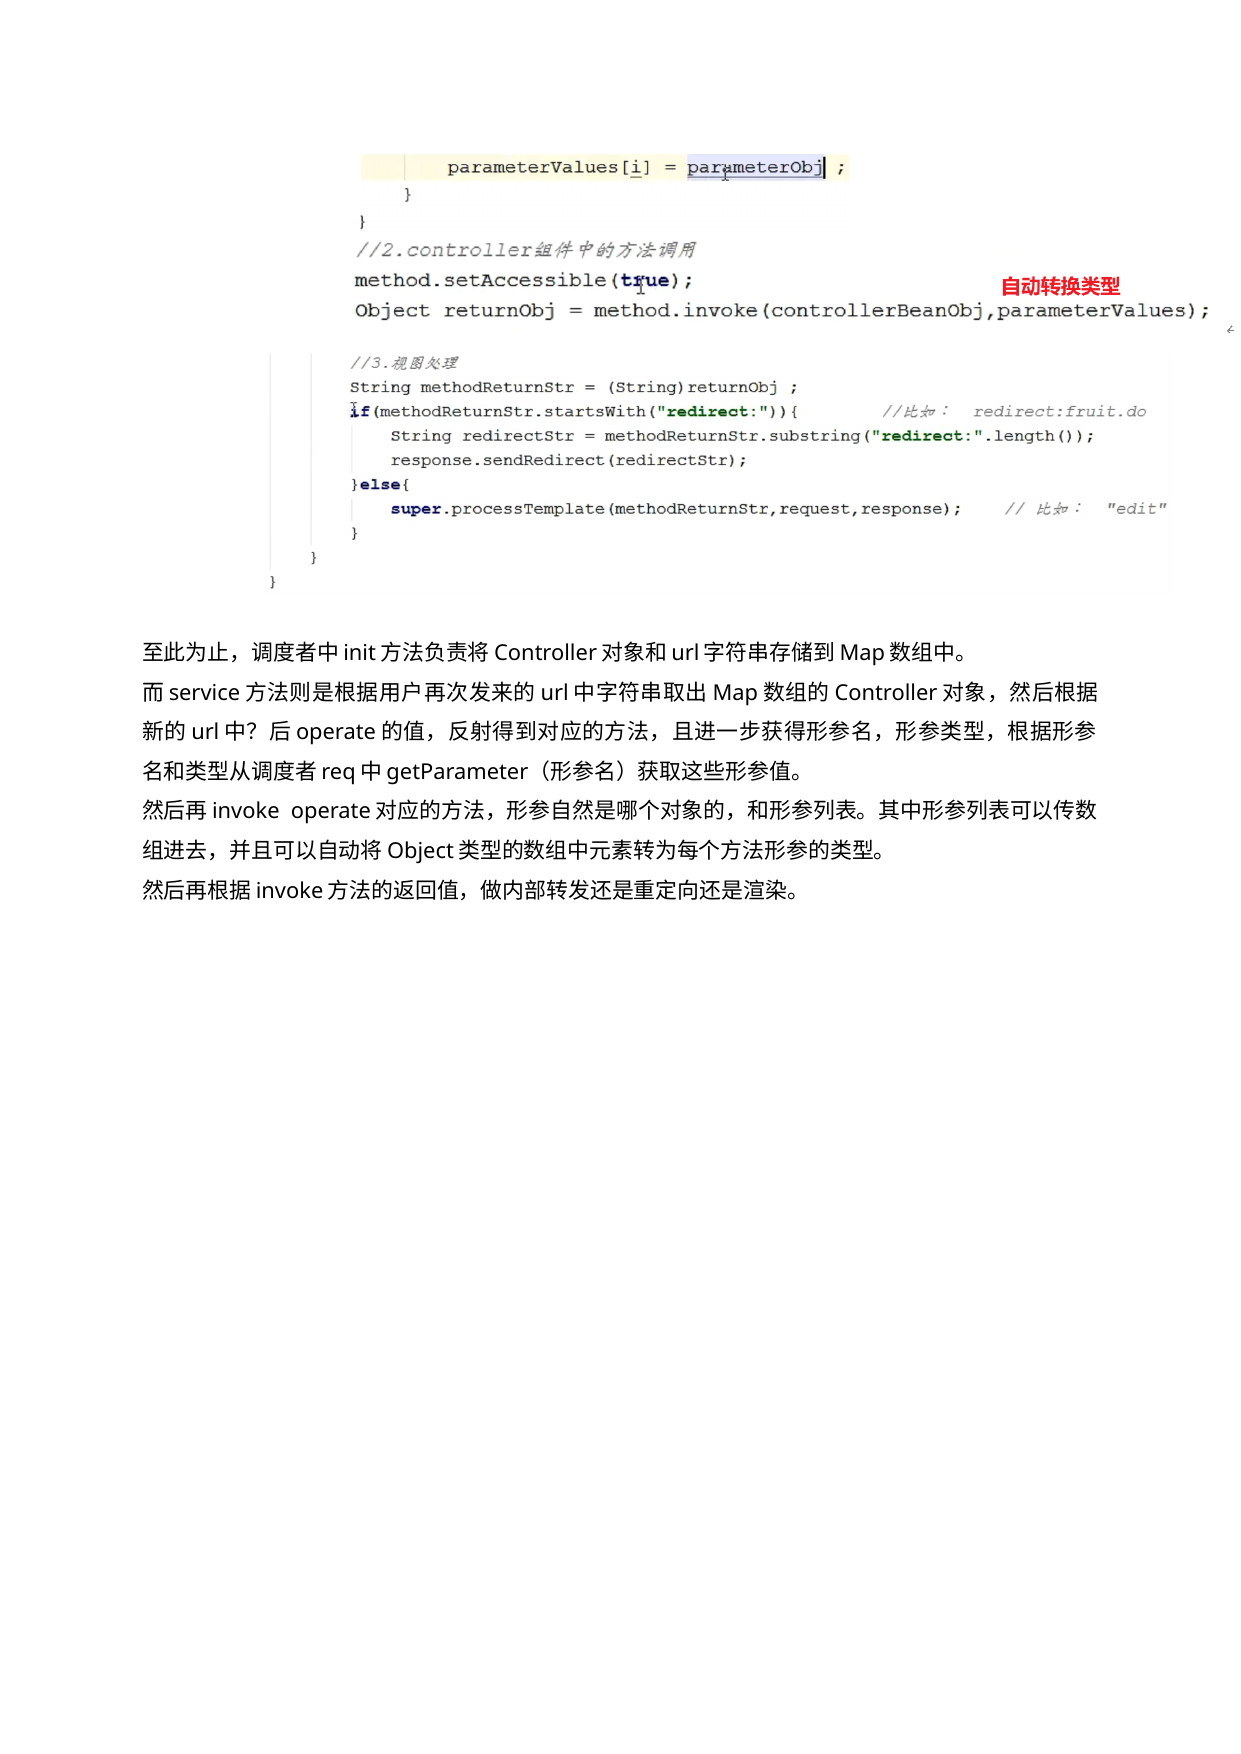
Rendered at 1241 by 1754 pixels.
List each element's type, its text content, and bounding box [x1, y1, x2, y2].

picture [262, 353, 1174, 596]
text 而service方法则是根据用户再次发来的url中字符串取出Map数组的Controller对象，然后根据新的url中？后operate的值，反射得到对应的方法，且进一步获得形参名，形参类型，根据形参名和类型从调度者req中getParameter（形参名）获取这些形参值。 [142, 671, 1098, 789]
text 至此为止，调度者中init方法负责将Controller对象和url字符串存储到Map数组中。 [142, 631, 1098, 671]
picture [360, 154, 850, 232]
picture [338, 233, 1235, 333]
text 然后再根据invoke方法的返回值，做内部转发还是重定向还是渲染。 [142, 869, 1098, 909]
text 然后再invoke operate对应的方法，形参自然是哪个对象的，和形参列表。其中形参列表可以传数组进去，并且可以自动将Object类型的数组中元素转为每个方法形参的类型。 [142, 789, 1098, 869]
